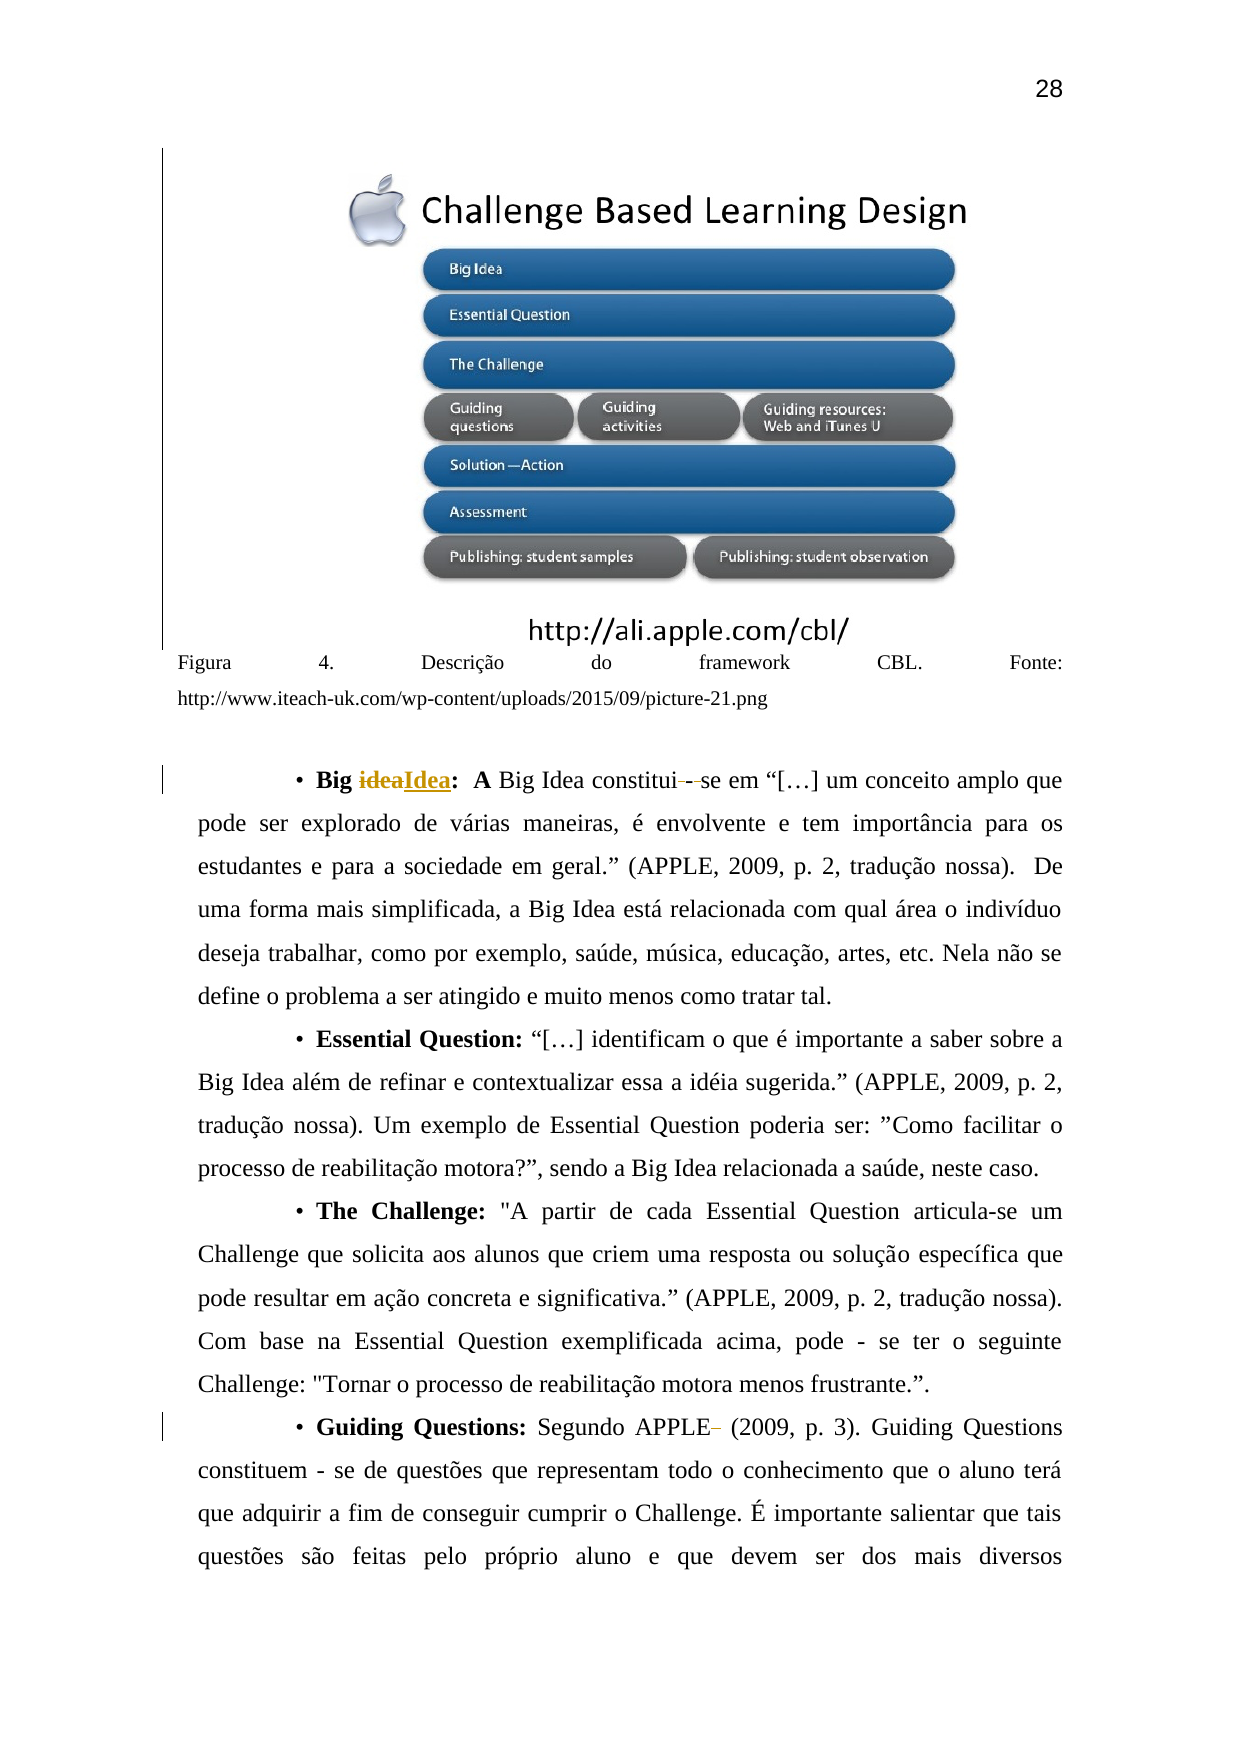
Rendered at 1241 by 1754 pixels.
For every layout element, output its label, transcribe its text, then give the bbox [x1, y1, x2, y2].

list Essential Question: “[…] identificam o que é importante a saber sobre a Big Idea além de refinar e contextualizar essa a idéia sugerida.” (APPLE, 2009, p. 2, tradução nossa). Um exemplo de Essential Question poderia ser: ”Como facilitar o processo de reabilitação motora?”, sendo a Big Idea relacionada a saúde, neste caso. [198, 1024, 1063, 1182]
picture [344, 147, 1014, 650]
text Figura 4. Descrição do framework CBL. Fonte: http://www.iteach-uk.com/wp-content/uploads/2015/09/picture-21.png [177, 650, 1063, 710]
list Big : A Big Idea constitui-se em “[…] um conceito amplo que pode ser explorado de várias maneiras, é envolvente e tem importância para os estudantes e para a sociedade em geral.” (APPLE, 2009, p. 2, tradução nossa). De uma forma mais simplificada, a Big Idea está relacionada com qual área o indivíduo deseja trabalhar, como por exemplo, saúde, música, educação, artes, etc. Nela não se define o problema a ser atingido e muito menos como tratar tal. [198, 765, 1063, 1009]
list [198, 1412, 1063, 1570]
list The Challenge: "A partir de cada Essential Question articula-se um Challenge que solicita aos alunos que criem uma resposta ou solução específica que pode resultar em ação concreta e significativa.” (APPLE, 2009, p. 2, tradução nossa). Com base na Essential Question exemplificada acima, pode - se ter o seguinte Challenge: "Tornar o processo de reabilitação motora menos frustrante.”. [198, 1196, 1063, 1398]
